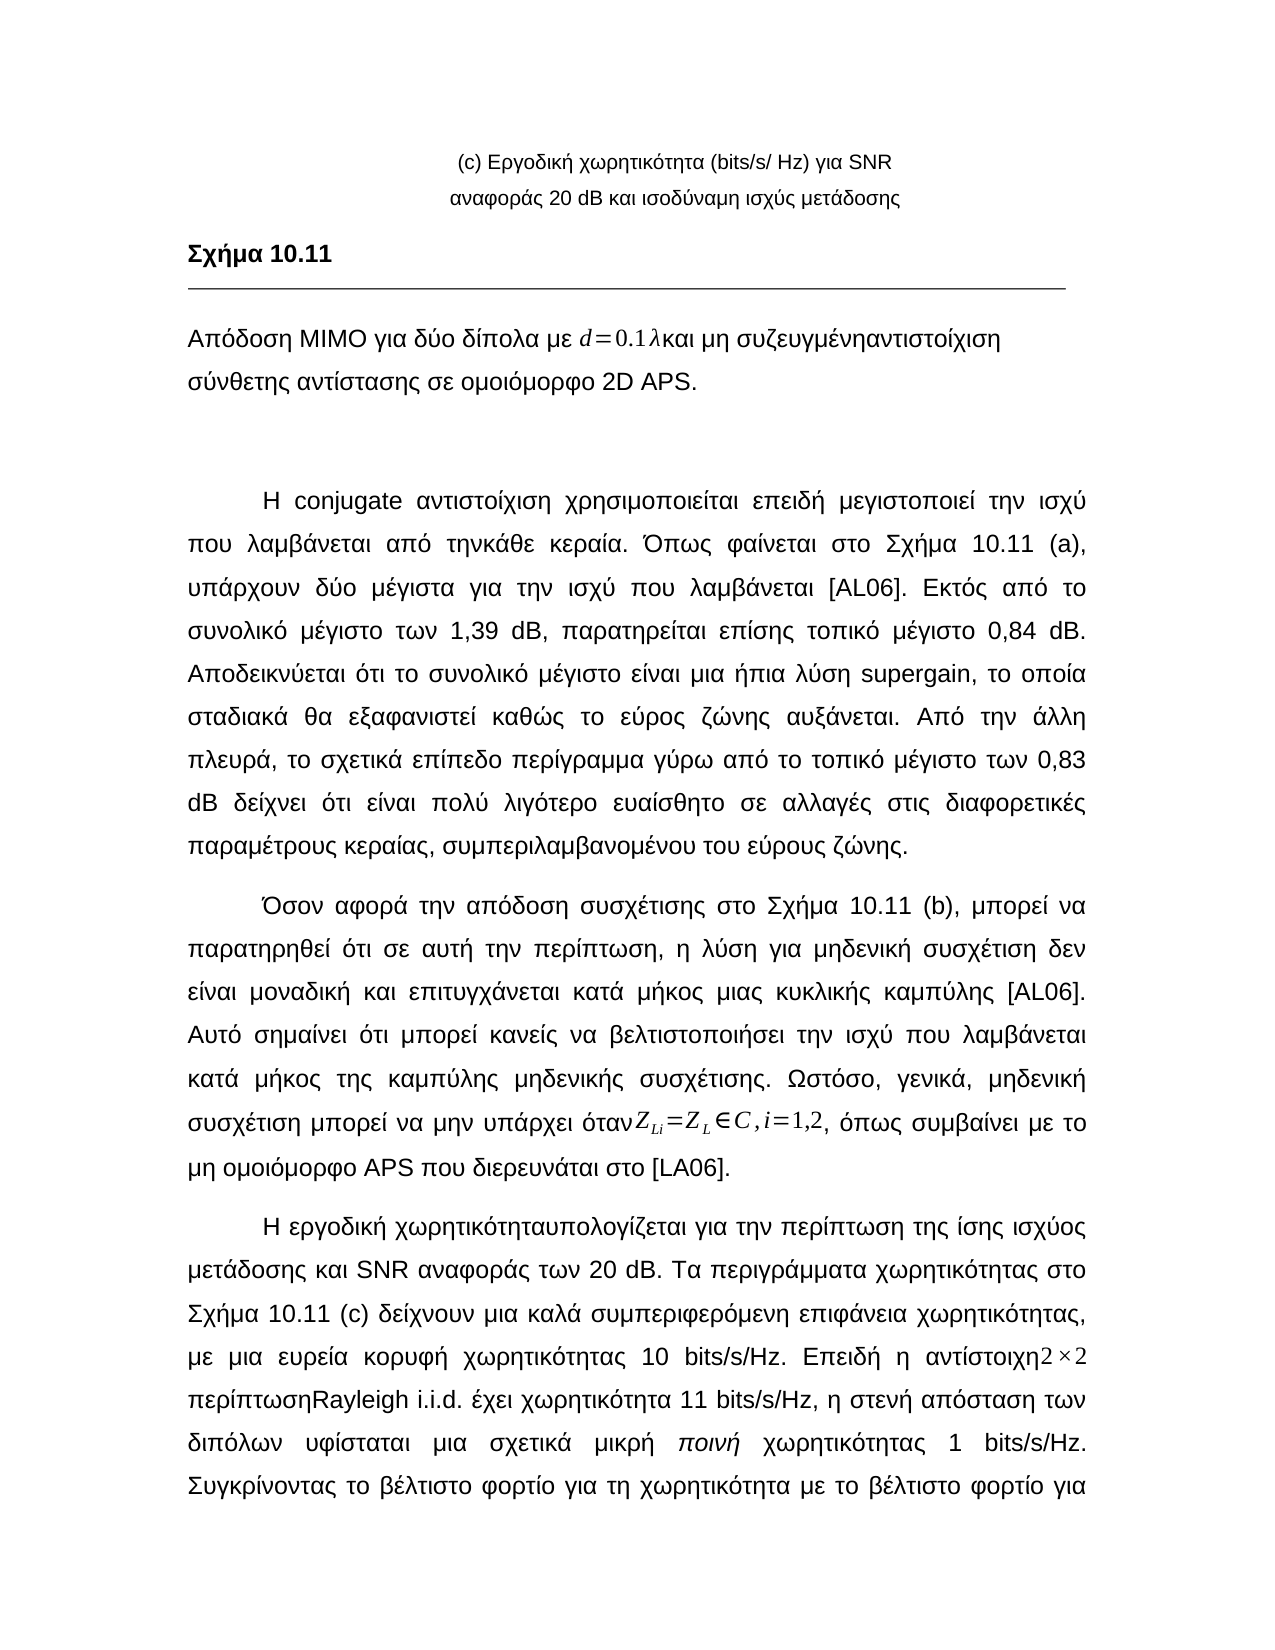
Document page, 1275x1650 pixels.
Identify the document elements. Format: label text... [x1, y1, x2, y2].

text Σχήμα 10.11 Απόδοση MIMO για δύο δίπολα με και μη συζευγμένηαντιστοίχιση σύνθετης αντίστασης σε ομοιόμορφο 2D APS. [187, 238, 1087, 396]
text Η conjugate αντιστοίχιση χρησιμοποιείται επειδή μεγιστοποιεί την ισχύ που λαμβάνεται από τηνκάθε κεραία. Όπως φαίνεται στο Σχήμα 10.11 (a), υπάρχουν δύο μέγιστα για την ισχύ που λαμβάνεται [AL06]. Εκτός από το συνολικό μέγιστο των 1,39 dB, παρατηρείται επίσης τοπικό μέγιστο 0,84 dB. Αποδεικνύεται ότι το συνολικό μέγιστο είναι μια ήπια λύση supergain, το οποία σταδιακά θα εξαφανιστεί καθώς το εύρος ζώνης αυξάνεται. Από την άλλη πλευρά, το σχετικά επίπεδο περίγραμμα γύρω από το τοπικό μέγιστο των 0,83 dB δείχνει ότι είναι πολύ λιγότερο ευαίσθητο σε αλλαγές στις διαφορετικές παραμέτρους κεραίας, συμπεριλαμβανομένου του εύρους ζώνης. [187, 486, 1087, 860]
text Όσον αφορά την απόδοση συσχέτισης στο Σχήμα 10.11 (b), μπορεί να παρατηρηθεί ότι σε αυτή την περίπτωση, η λύση για μηδενική συσχέτιση δεν είναι μοναδική και επιτυγχάνεται κατά μήκος μιας κυκλικής καμπύλης [AL06]. Αυτό σημαίνει ότι μπορεί κανείς να βελτιστοποιήσει την ισχύ που λαμβάνεται κατά μήκος της καμπύλης μηδενικής συσχέτισης. Ωστόσο, γενικά, μηδενική συσχέτιση μπορεί να μην υπάρχει όταν, όπως συμβαίνει με το μη ομοιόμορφο APS που διερευνάται στο [LA06]. [187, 891, 1087, 1181]
text (c) Εργοδική χωρητικότητα (bits/s/ Hz) για SNR αναφοράς 20 dB και ισοδύναμη ισχύς μετάδοσης [262, 150, 1087, 210]
picture [187, 281, 1071, 298]
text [187, 1212, 1087, 1500]
